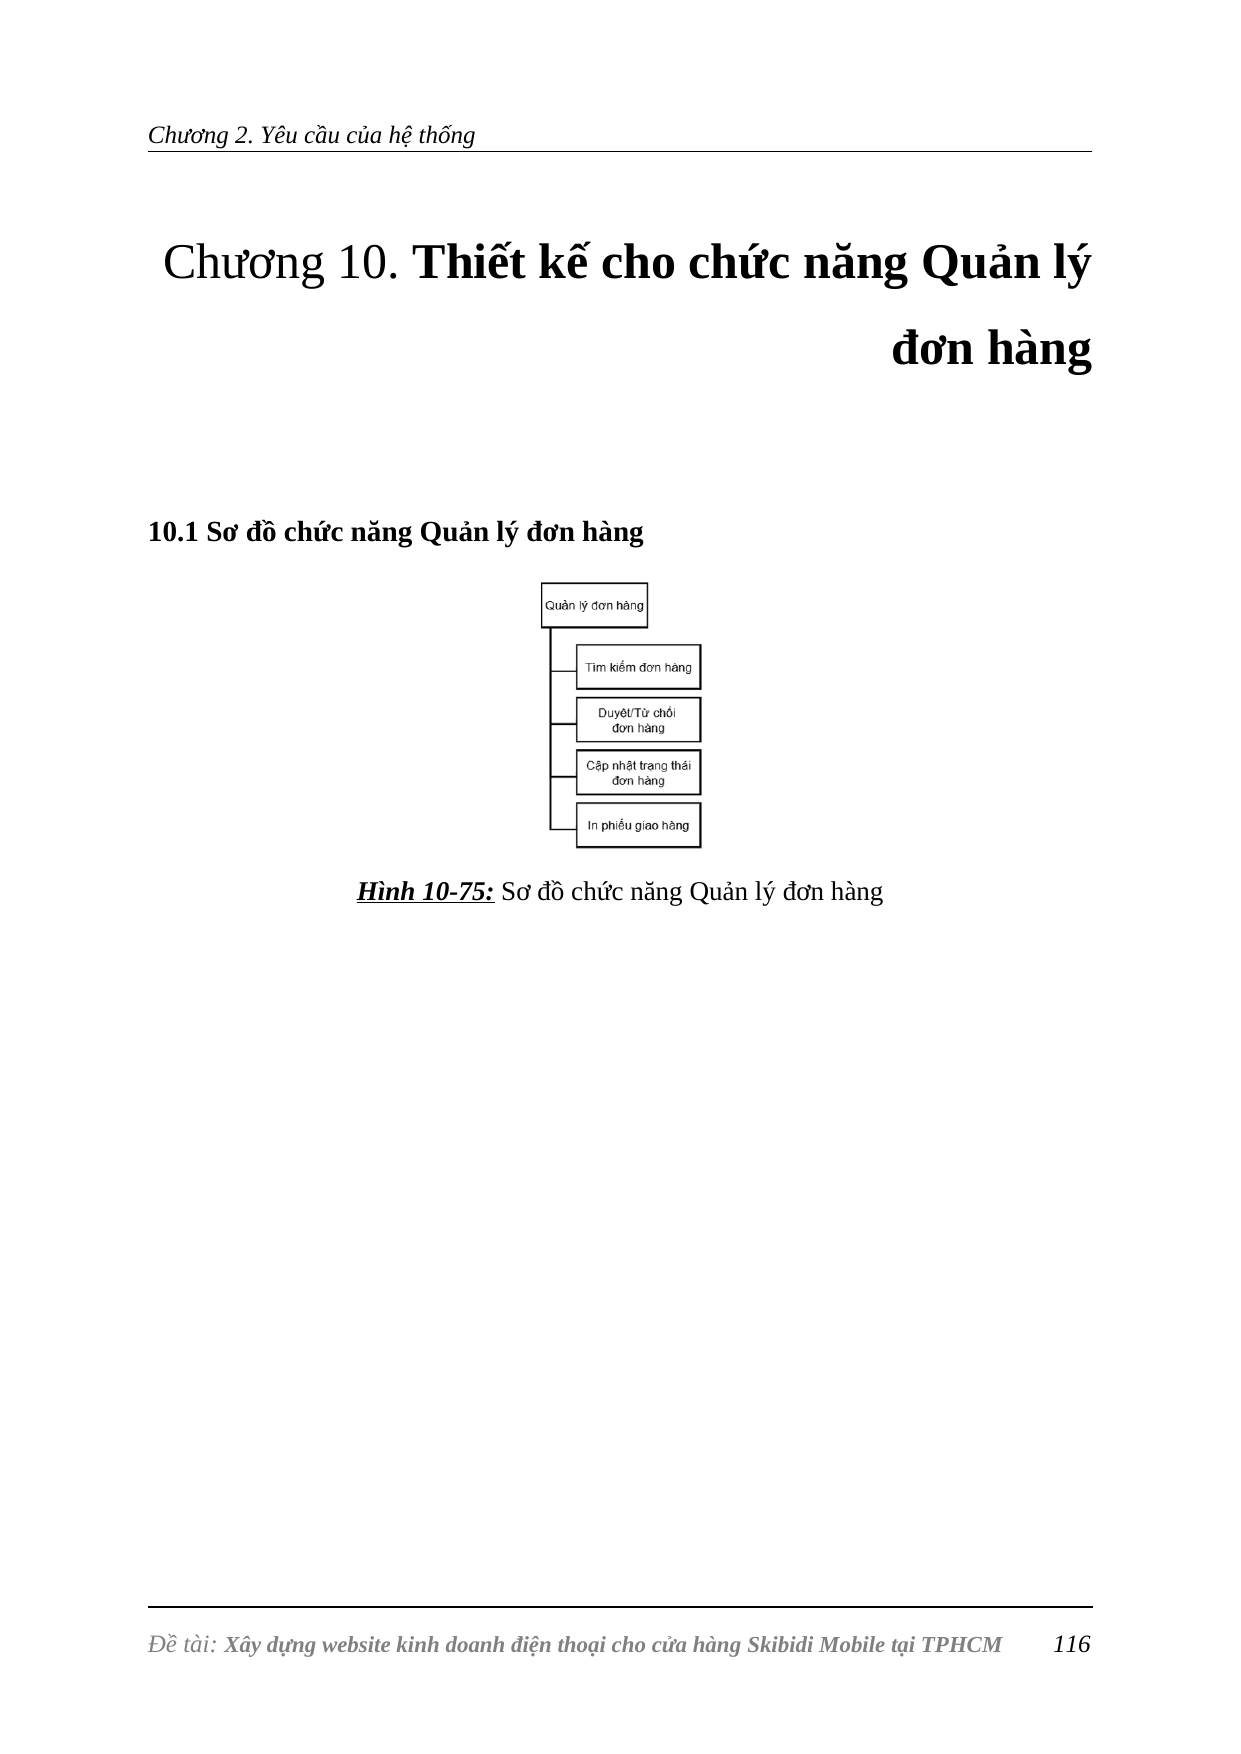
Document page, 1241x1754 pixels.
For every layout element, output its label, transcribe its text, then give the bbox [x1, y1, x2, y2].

subtitle Thiết kế cho chức năng Quản lý đơn hàng [148, 232, 1092, 376]
picture [534, 575, 706, 853]
subtitle Sơ đồ chức năng Quản lý đơn hàng [148, 504, 1092, 550]
